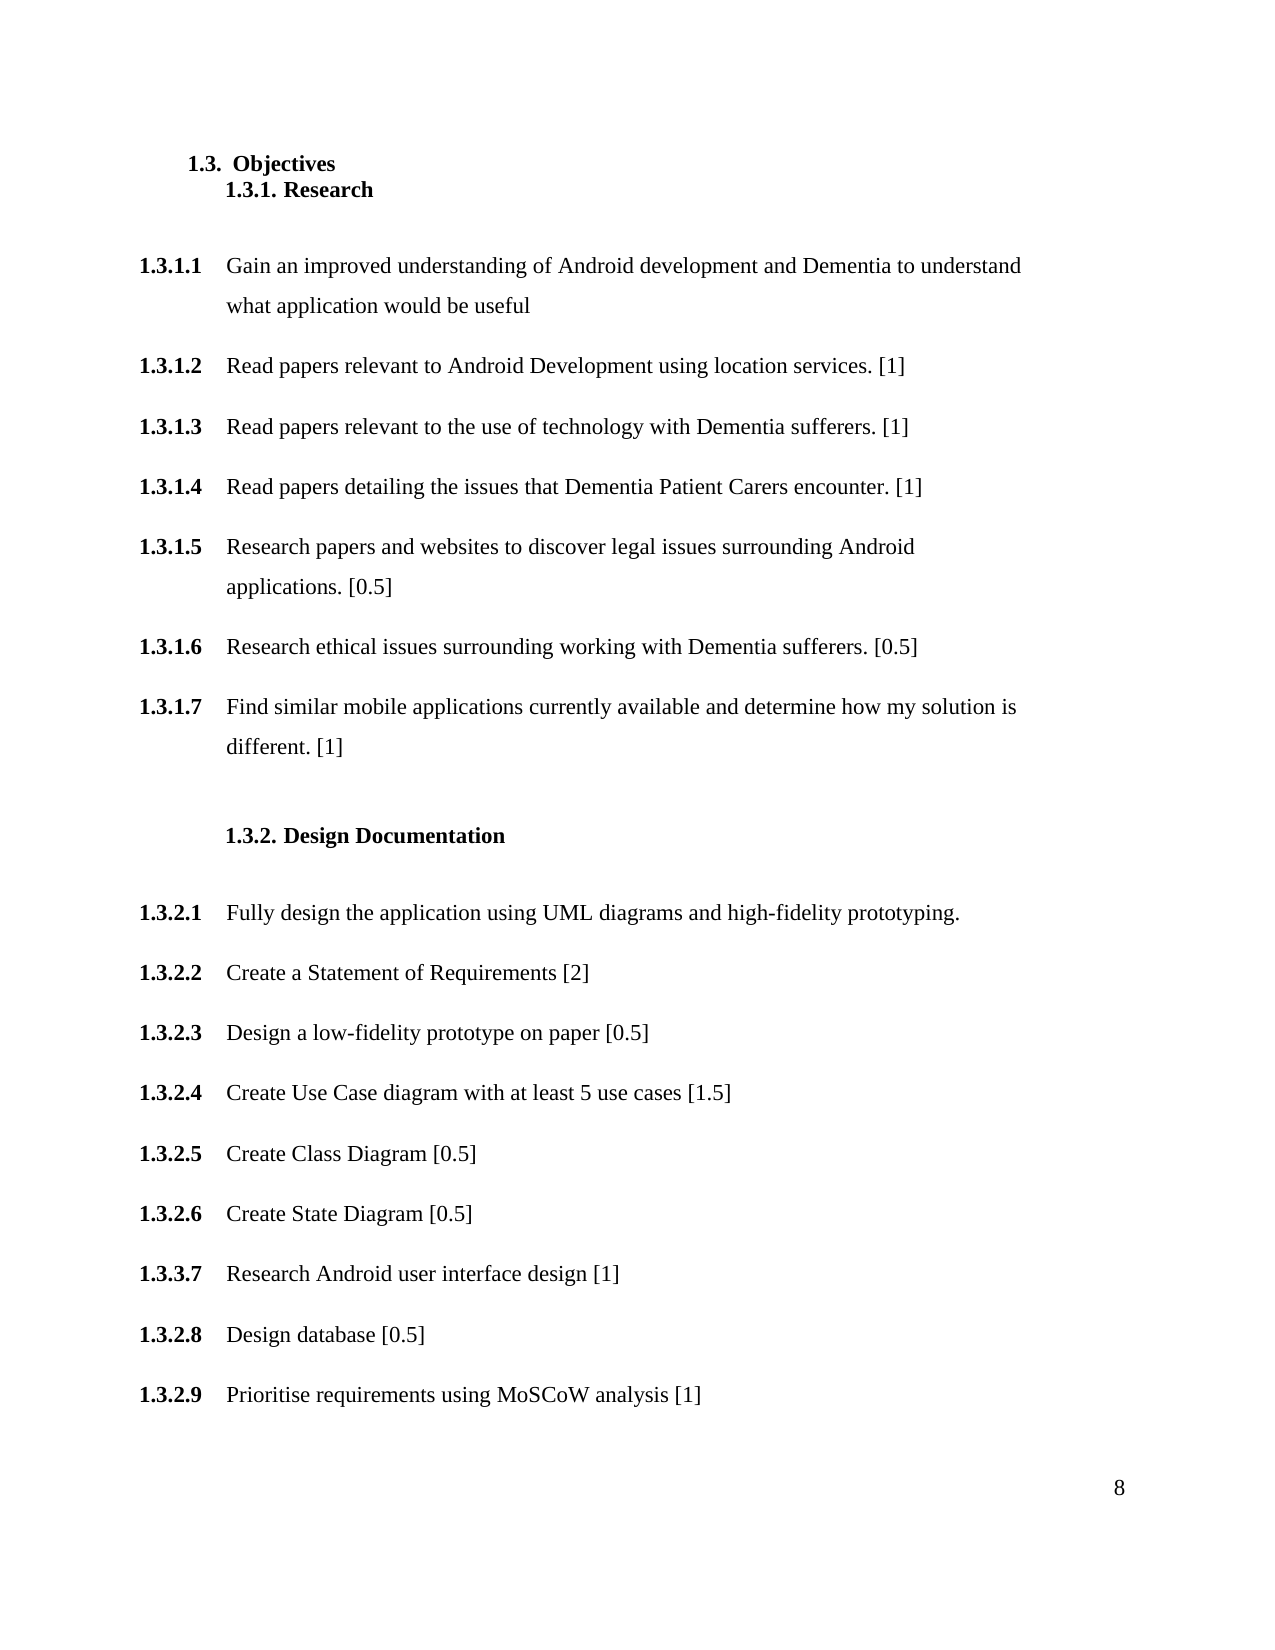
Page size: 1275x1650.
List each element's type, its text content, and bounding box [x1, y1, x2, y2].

table_cell 1.3.2.6 [129, 1190, 216, 1250]
subtitle Objectives [187, 150, 1125, 176]
table_cell Create a Statement of Requirements [2] [216, 949, 1033, 1009]
table_cell 1.3.1.5 [129, 523, 216, 623]
table_header Gain an improved understanding of Android development and Dementia to understand what application would be useful [216, 242, 1033, 342]
table_cell 1.3.1.2 [129, 342, 216, 402]
table_cell 1.3.2.9 [129, 1371, 216, 1431]
table_cell Research ethical issues surrounding working with Dementia sufferers. [0.5] [216, 623, 1033, 683]
table_cell Prioritise requirements using MoSCoW analysis [1] [216, 1371, 1033, 1431]
table_cell Read papers relevant to the use of technology with Dementia sufferers. [1] [216, 402, 1033, 463]
subtitle Design Documentation [225, 822, 1125, 849]
table_cell 1.3.1.6 [129, 623, 216, 683]
table_cell Create Class Diagram [0.5] [216, 1129, 1033, 1190]
table_cell Read papers relevant to Android Development using location services. [1] [216, 342, 1033, 402]
table_cell Research papers and websites to discover legal issues surrounding Android applications. [0.5] [216, 523, 1033, 623]
table_header 1.3.2.1 [129, 888, 216, 948]
subtitle Research [225, 176, 1125, 203]
table_cell Research Android user interface design [1] [216, 1250, 1033, 1310]
table_cell 1.3.1.3 [129, 402, 216, 463]
table_cell 1.3.2.3 [129, 1009, 216, 1069]
table_cell Read papers detailing the issues that Dementia Patient Carers encounter. [1] [216, 463, 1033, 523]
table_cell 1.3.3.7 [129, 1250, 216, 1310]
table_cell 1.3.2.4 [129, 1069, 216, 1129]
table_cell Create Use Case diagram with at least 5 use cases [1.5] [216, 1069, 1033, 1129]
table_cell Find similar mobile applications currently available and determine how my solution is different. [1] [216, 683, 1033, 783]
table_cell 1.3.2.5 [129, 1129, 216, 1190]
table_cell 1.3.2.8 [129, 1310, 216, 1371]
table_header 1.3.1.1 [129, 242, 216, 342]
table_cell Create State Diagram [0.5] [216, 1190, 1033, 1250]
table_cell 1.3.1.7 [129, 683, 216, 783]
table_cell 1.3.2.2 [129, 949, 216, 1009]
table_header Fully design the application using UML diagrams and high-fidelity prototyping. [216, 888, 1033, 948]
table_cell Design a low-fidelity prototype on paper [0.5] [216, 1009, 1033, 1069]
table_cell Design database [0.5] [216, 1310, 1033, 1371]
table_cell 1.3.1.4 [129, 463, 216, 523]
